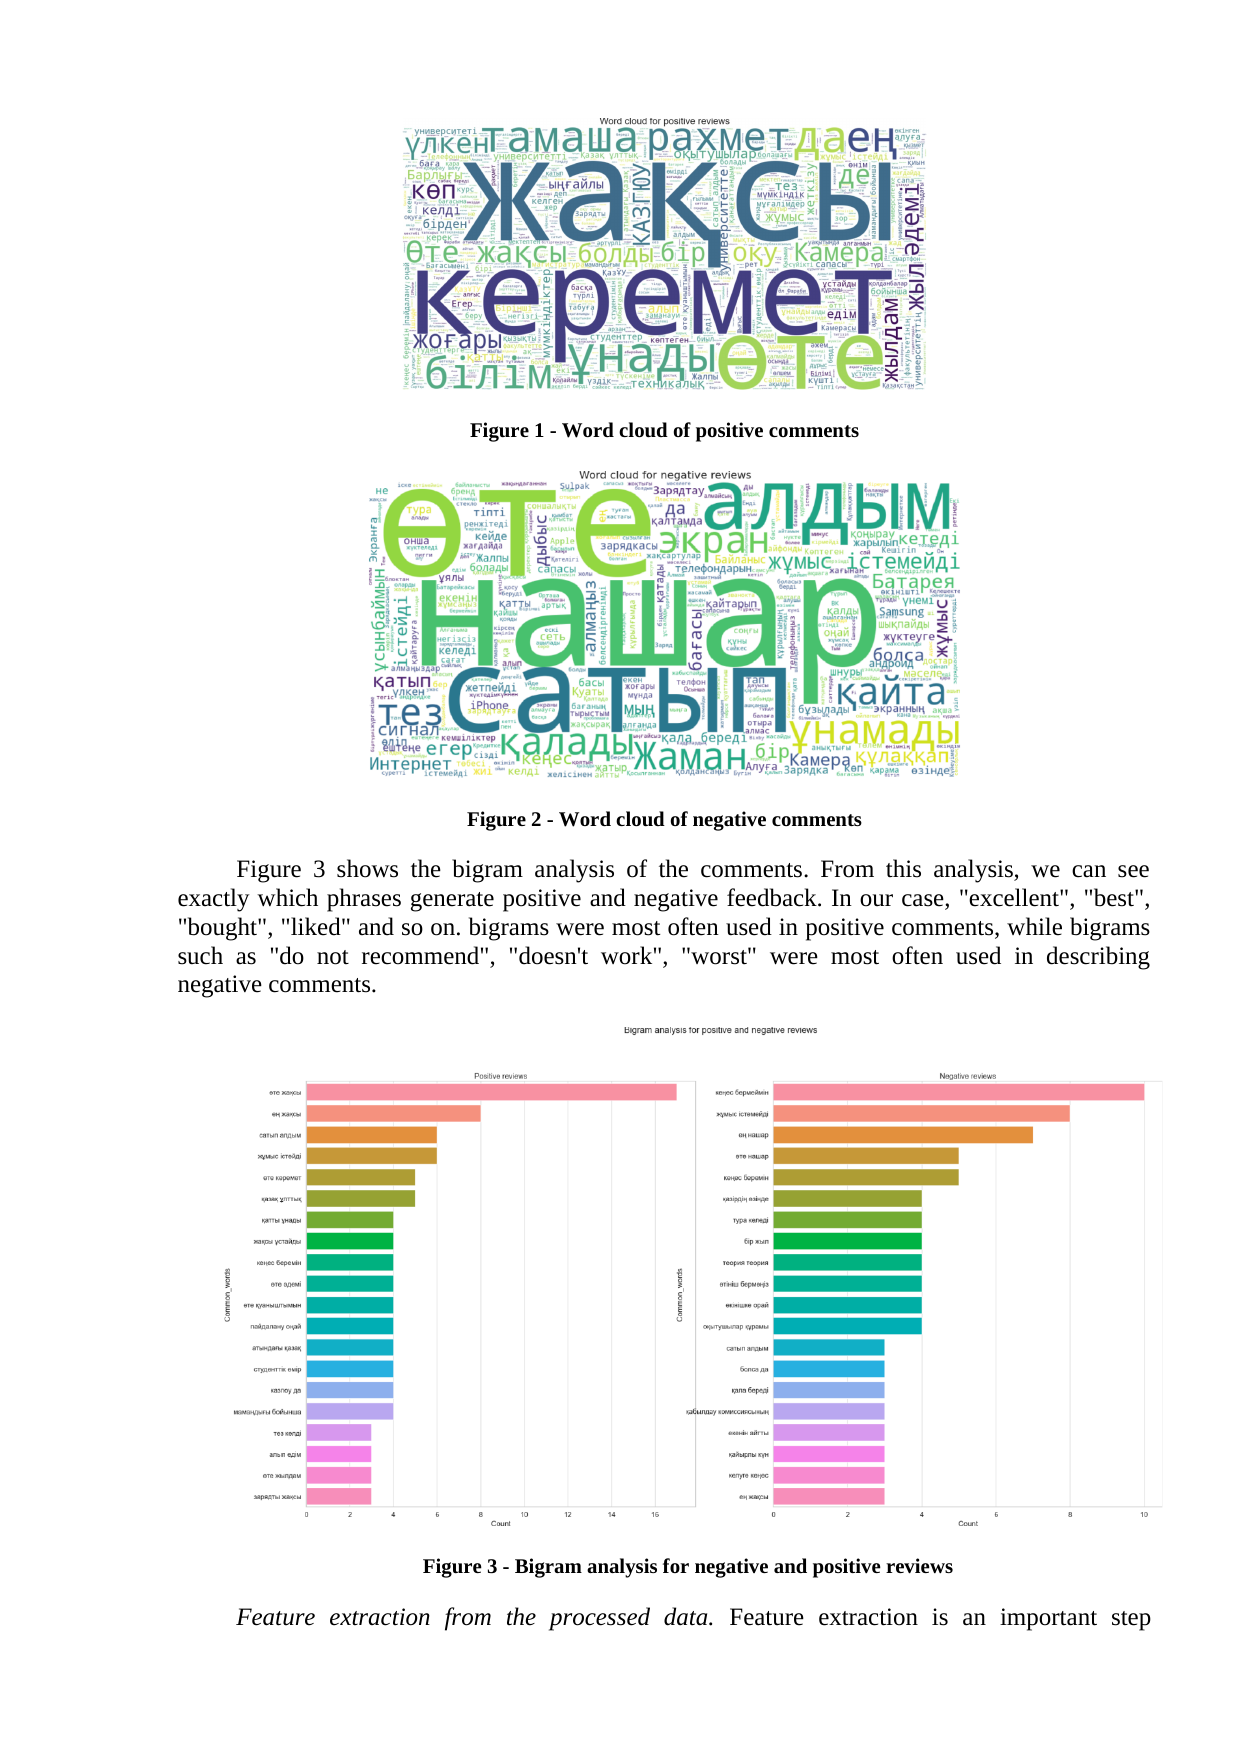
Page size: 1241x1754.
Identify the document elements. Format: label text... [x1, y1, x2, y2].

picture [368, 471, 961, 778]
picture [402, 118, 927, 390]
text Figure 1 - Word cloud of positive comments [177, 418, 1152, 442]
text Figure 2 - Word cloud of negative comments [177, 806, 1152, 831]
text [177, 1602, 1152, 1631]
text Figure 3 - Bigram analysis for negative and positive reviews [177, 1554, 1152, 1578]
picture [224, 1027, 1163, 1526]
text Figure 3 shows the bigram analysis of the comments. From this analysis, we can see exactly which phrases generate positive and negative feedback. In our case, "excellent", "best", "bought", "liked" and so on. bigrams were most often used in positive comments, while bigrams such as "do not recommend", "doesn't work", "worst" were most often used in describing negative comments. [177, 854, 1152, 998]
